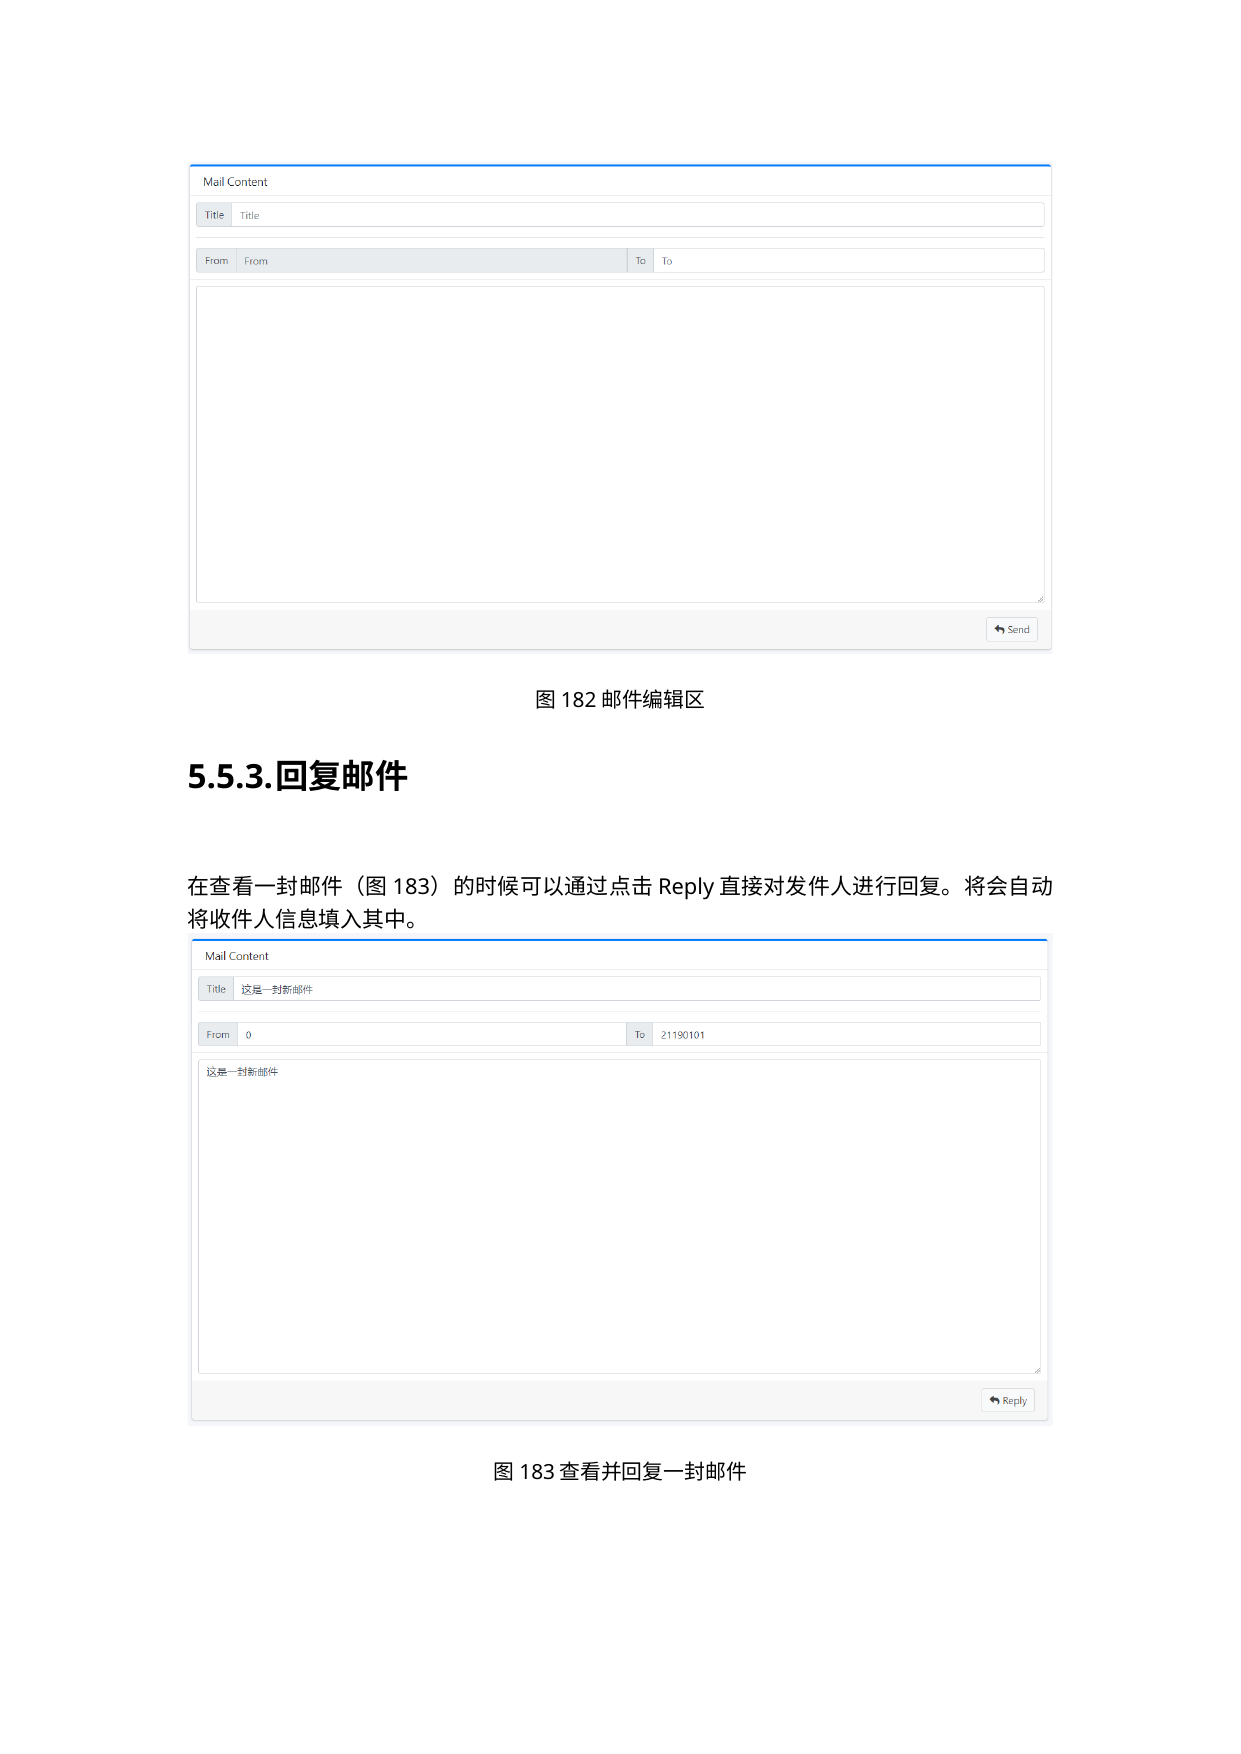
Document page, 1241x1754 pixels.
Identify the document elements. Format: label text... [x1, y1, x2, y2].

subtitle 回复邮件 [187, 742, 1053, 807]
text 图 183查看并回复一封邮件 [187, 1454, 1053, 1486]
picture [187, 162, 1053, 654]
text 图 182 邮件编辑区 [187, 682, 1053, 714]
text 在查看一封邮件（图183）的时候可以通过点击Reply直接对发件人进行回复。将会自动将收件人信息填入其中。 [187, 869, 1053, 933]
picture [187, 933, 1053, 1426]
